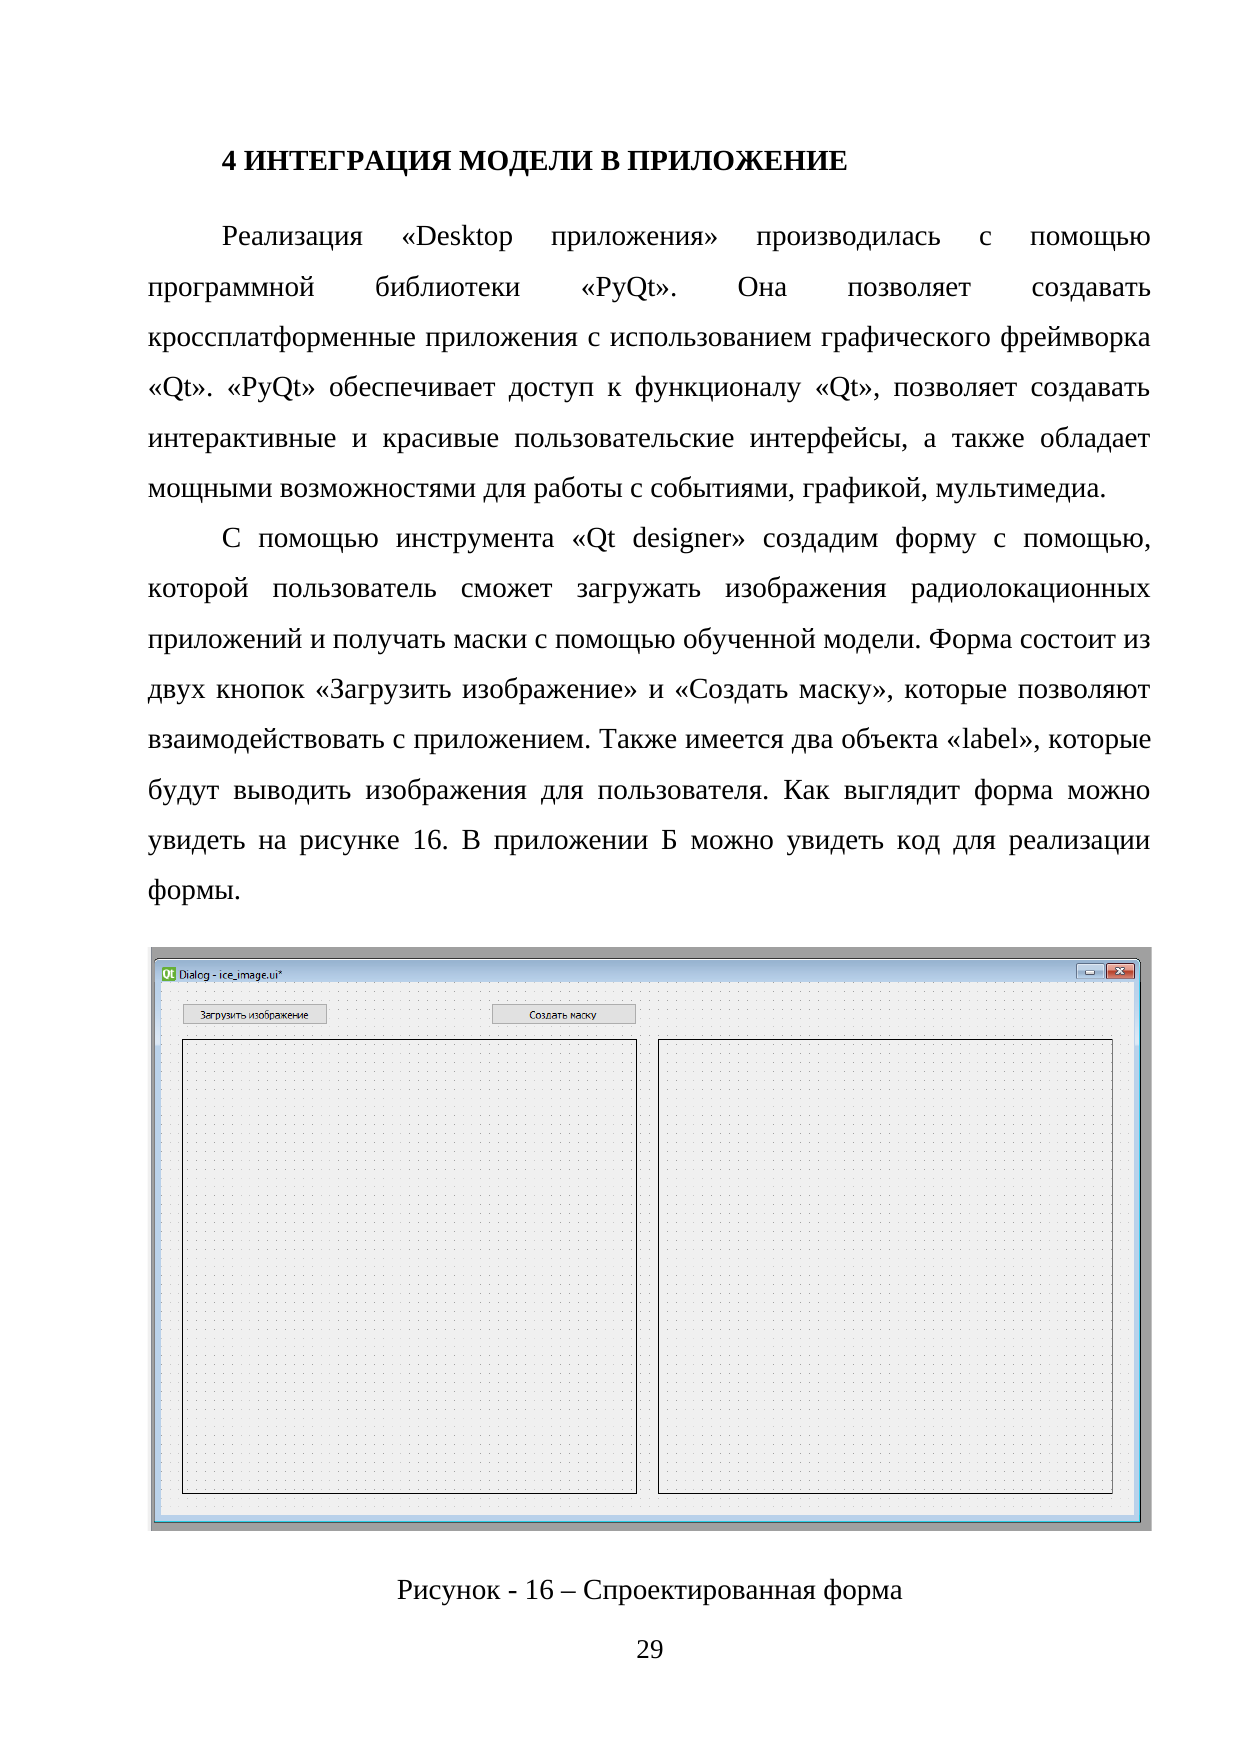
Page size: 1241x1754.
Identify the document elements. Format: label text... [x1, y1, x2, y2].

text С помощью инструмента «Qt designer» создадим форму с помощью, которой пользователь сможет загружать изображения радиолокационных приложений и получать маски с помощью обученной модели. Форма состоит из двух кнопок «Загрузить изображение» и «Создать маску», которые позволяют взаимодействовать с приложением. Также имеется два объекта «label», которые будут выводить изображения для пользователя. Как выглядит форма можно увидеть на рисунке 16. В приложении Б можно увидеть код для реализации формы. [148, 520, 1152, 906]
text Реализация «Desktop приложения» производилась с помощью программной библиотеки «PyQt». Она позволяет создавать кроссплатформенные приложения с использованием графического фреймворка «Qt». «PyQt» обеспечивает доступ к функционалу «Qt», позволяет создавать интерактивные и красивые пользовательские интерфейсы, а также обладает мощными возможностями для работы с событиями, графикой, мультимедиа. [148, 218, 1152, 503]
picture [147, 947, 1152, 1531]
text Интеграция модели в приложение [222, 143, 1152, 177]
text Рисунок - 16 – Спроектированная форма [148, 1572, 1152, 1606]
